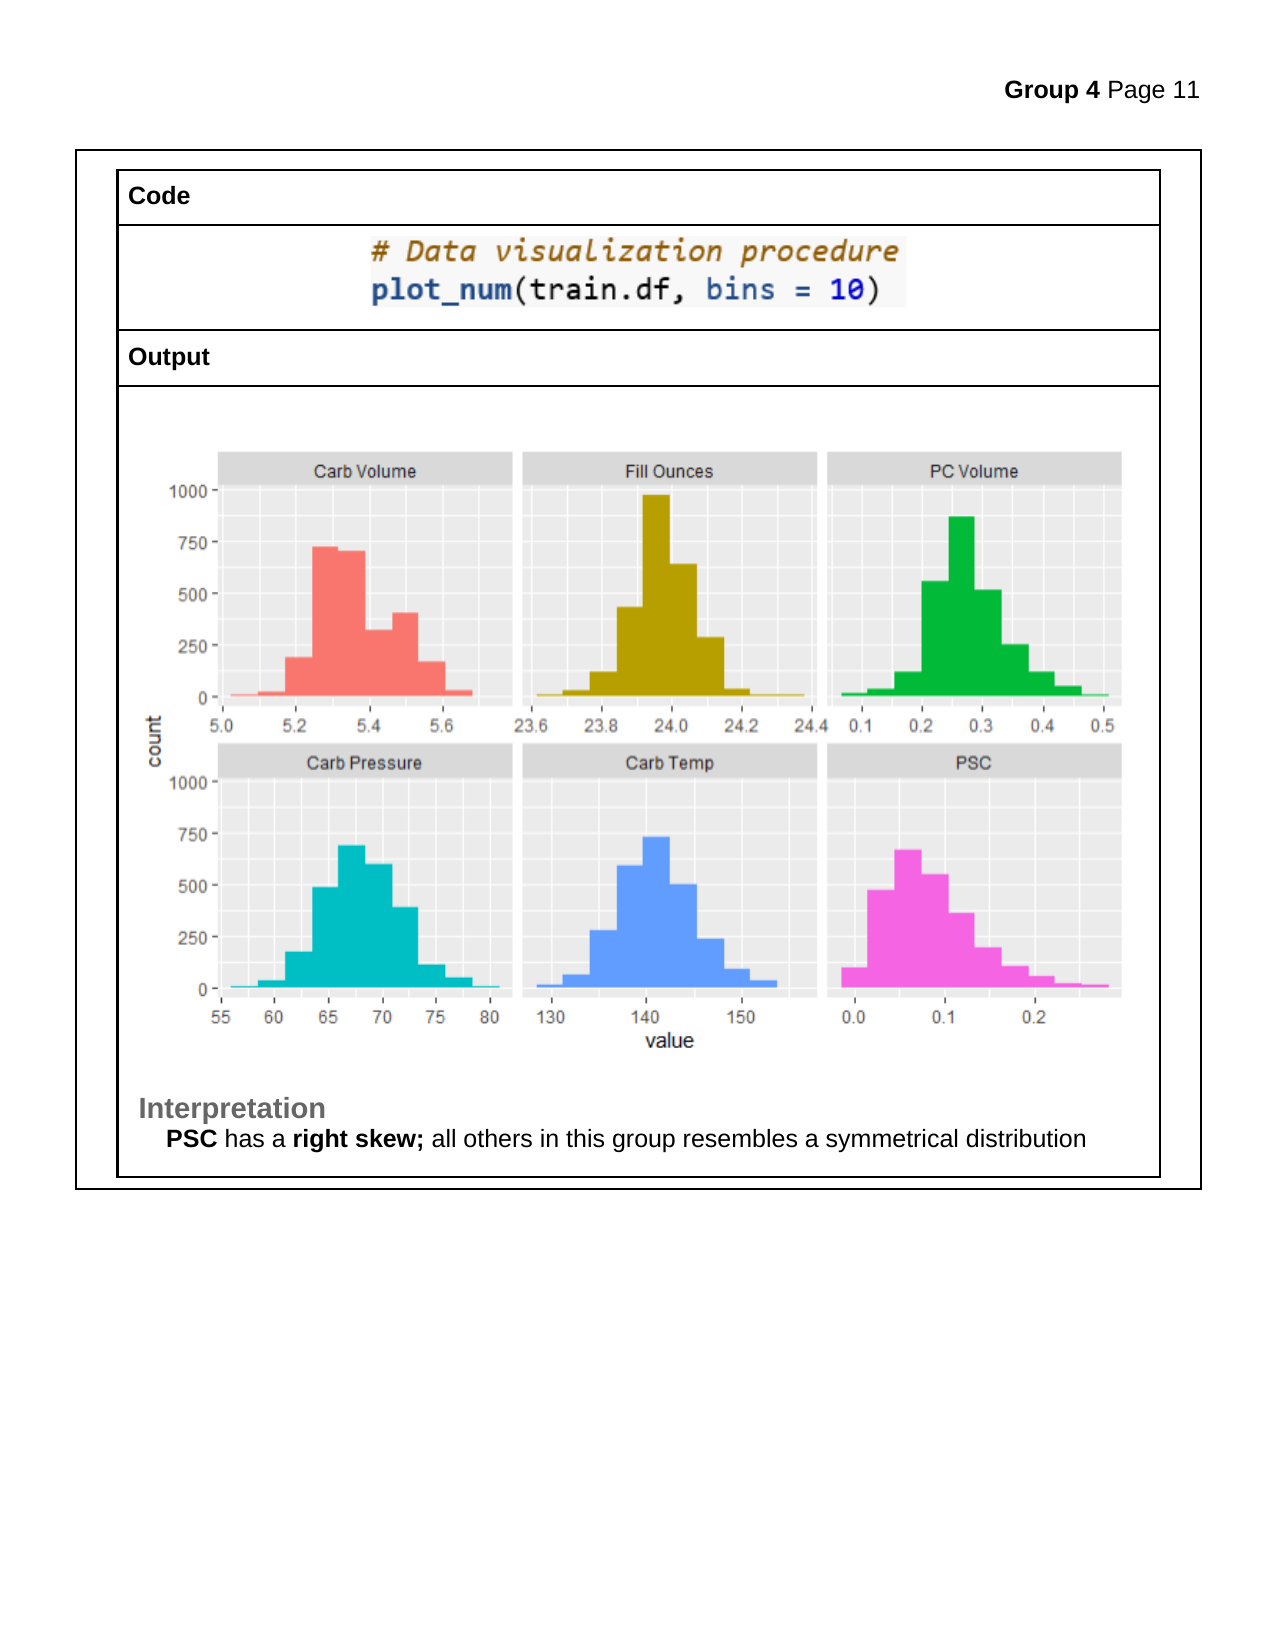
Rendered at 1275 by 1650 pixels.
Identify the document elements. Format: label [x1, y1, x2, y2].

picture [138, 442, 1132, 1068]
table_header [77, 151, 1200, 1188]
picture [370, 236, 907, 314]
